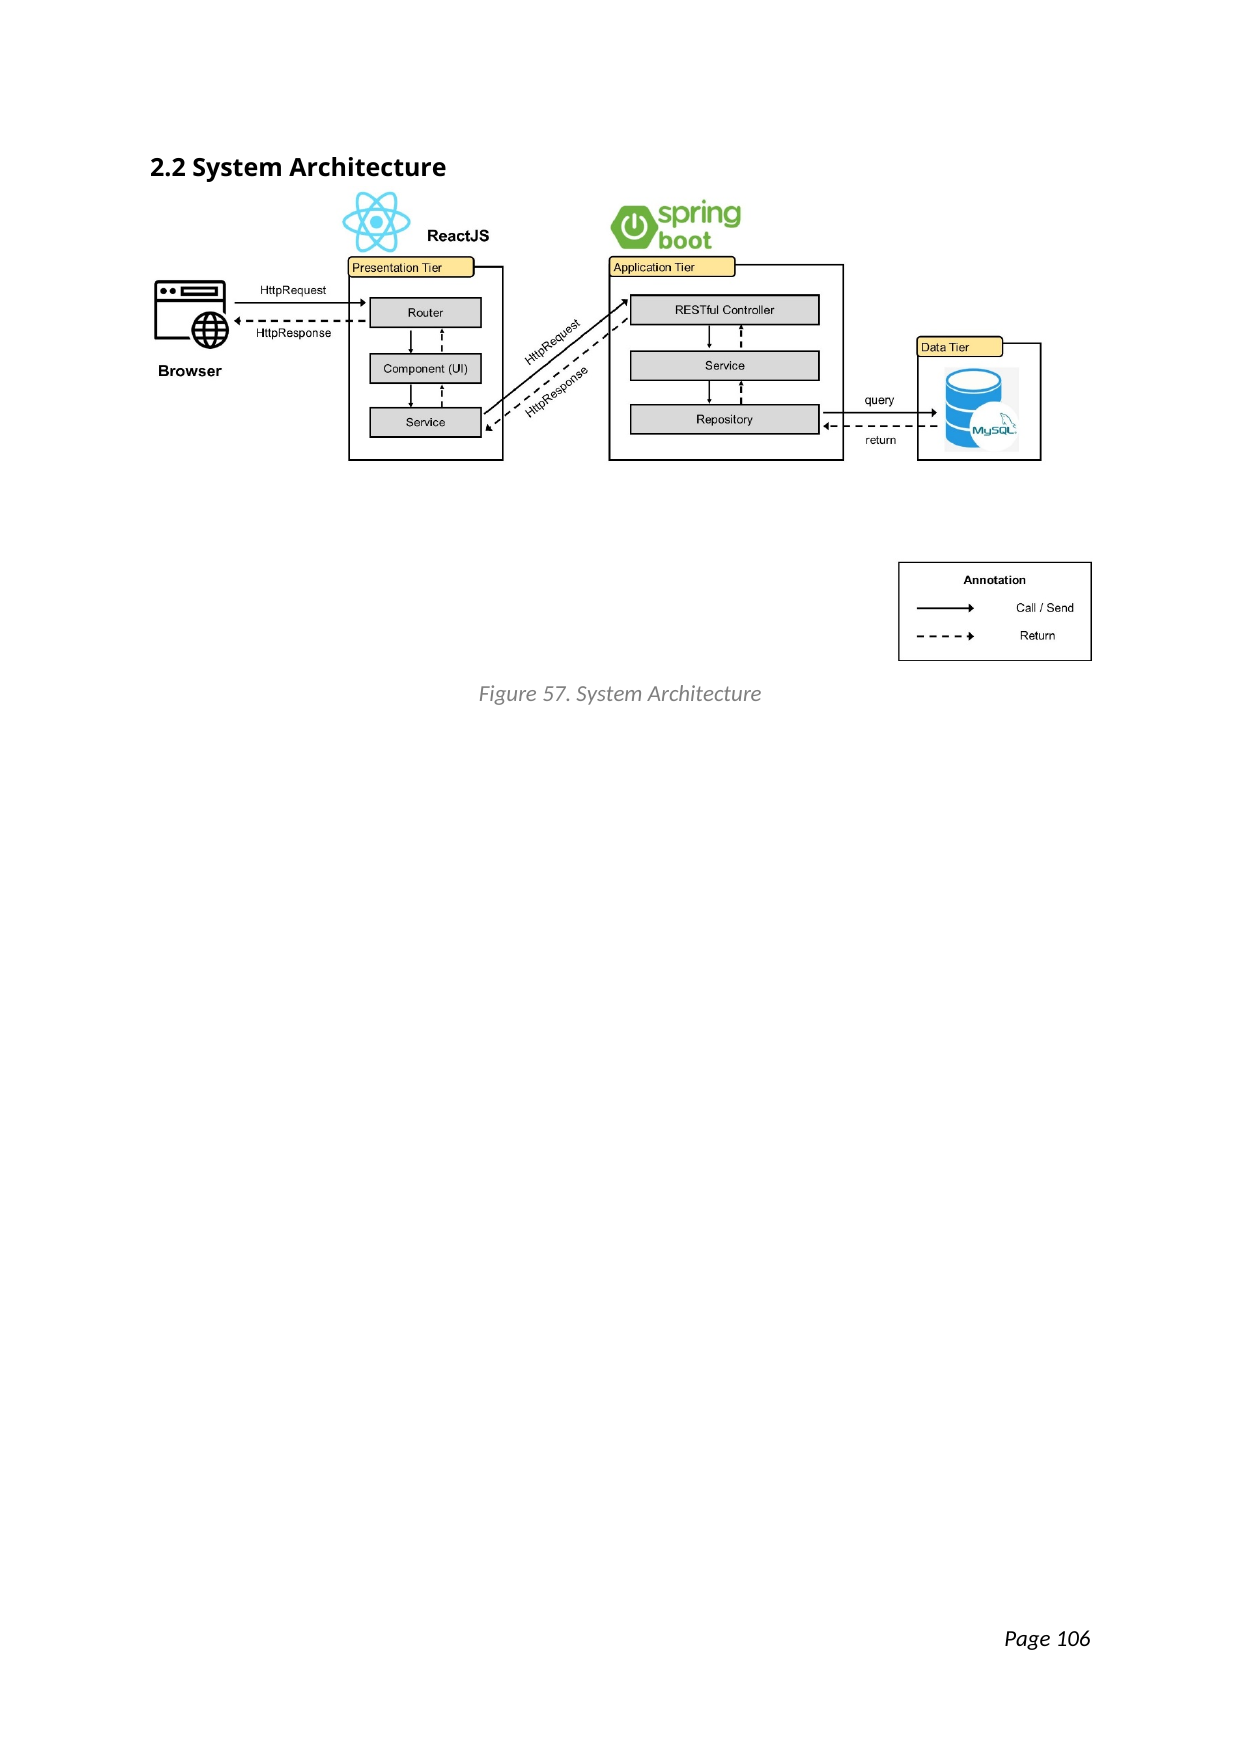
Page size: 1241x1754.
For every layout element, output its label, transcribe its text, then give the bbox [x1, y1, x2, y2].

subtitle 2.2 System Architecture [150, 150, 1093, 184]
text Figure 57. System Architecture [150, 679, 1093, 708]
picture [150, 186, 1093, 661]
